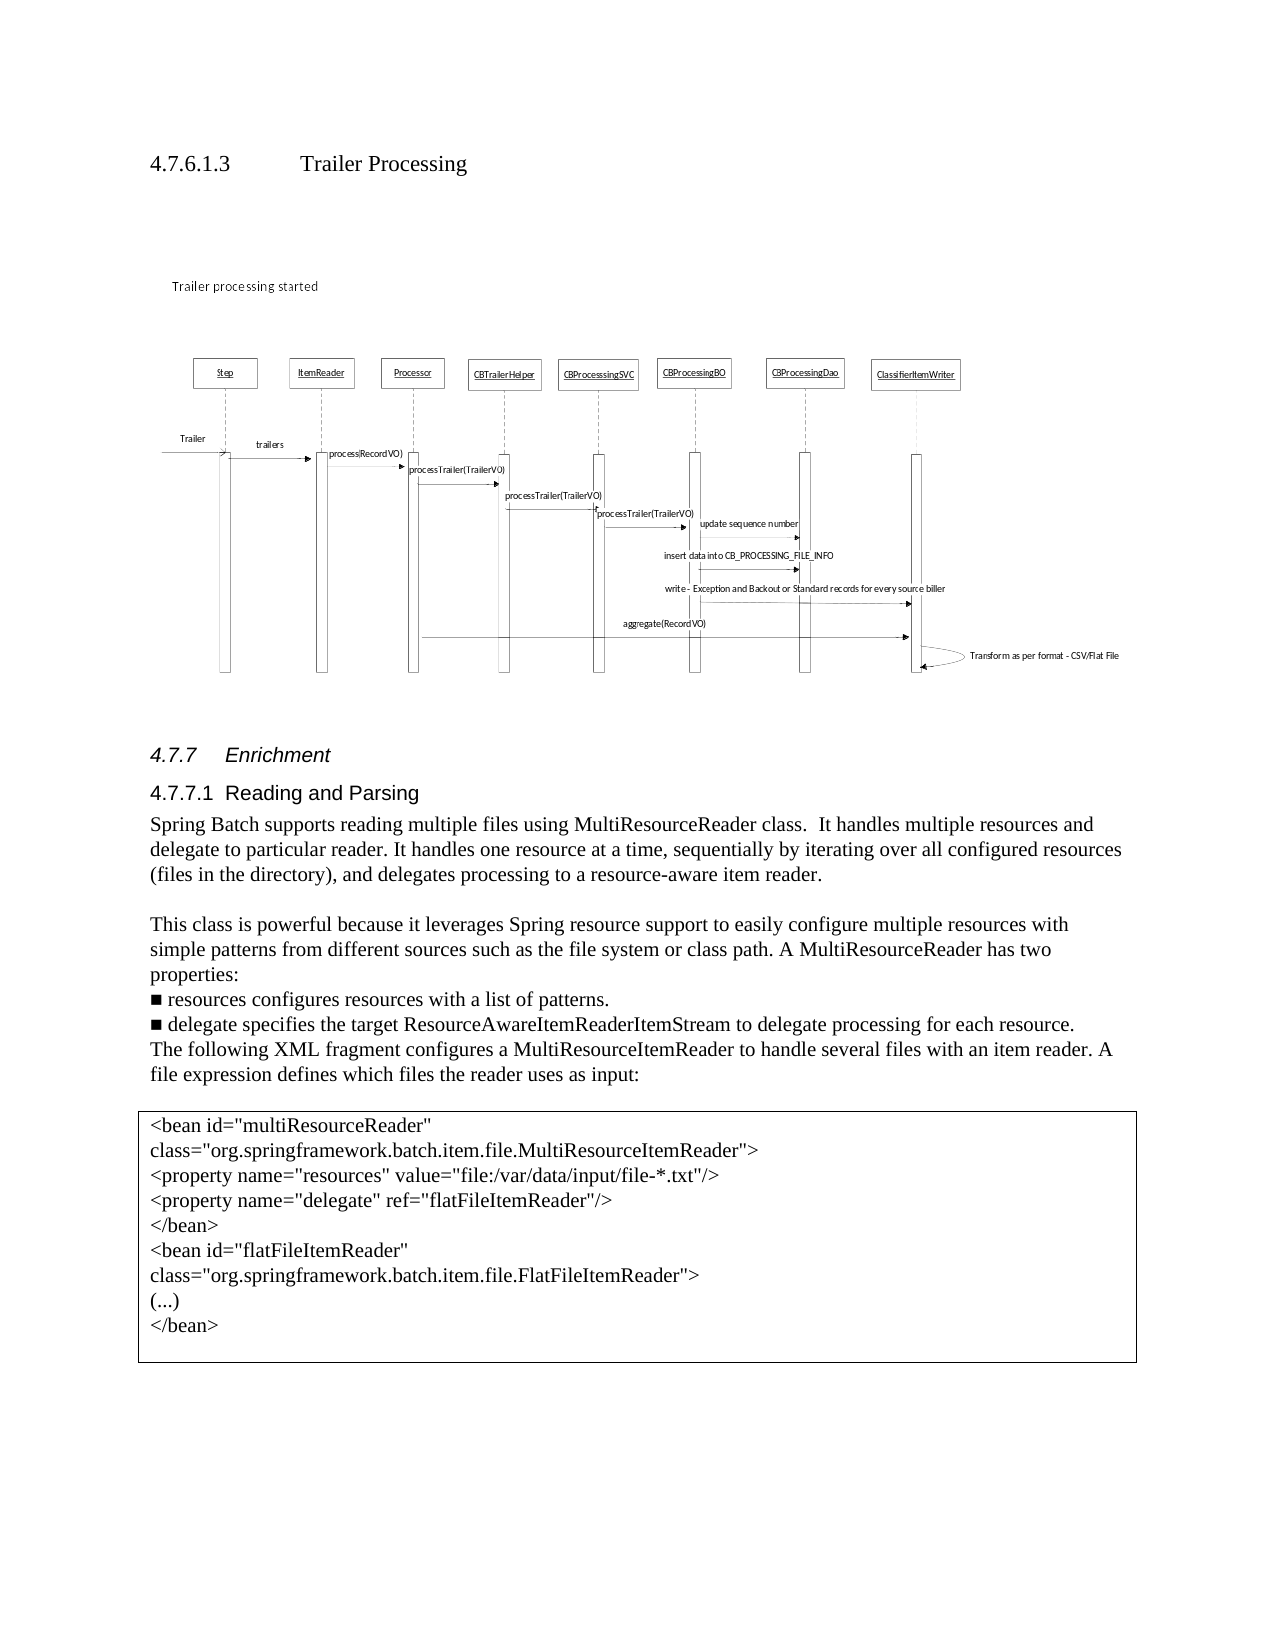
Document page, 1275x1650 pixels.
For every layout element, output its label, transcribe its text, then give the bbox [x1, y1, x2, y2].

subtitle Trailer Processing [150, 150, 1125, 176]
text ■ resources configures resources with a list of patterns. [150, 986, 1125, 1011]
subtitle Enrichment [150, 742, 1125, 767]
text ■ delegate specifies the target ResourceAwareItemReaderItemStream to delegate processing for each resource. [150, 1011, 1125, 1036]
subtitle Reading and Parsing [150, 779, 1125, 804]
text This class is powerful because it leverages Spring resource support to easily configure multiple resources with simple patterns from different sources such as the file system or class path. A MultiResourceReader has two properties: [150, 911, 1125, 986]
text The following XML fragment configures a MultiResourceItemReader to handle several files with an item reader. A file expression defines which files the reader uses as input: [150, 1036, 1125, 1086]
text Spring Batch supports reading multiple files using MultiResourceReader class. It handles multiple resources and delegate to particular reader. It handles one resource at a time, sequentially by iterating over all configured resources (files in the directory), and delegates processing to a resource-aware item reader. [150, 811, 1125, 886]
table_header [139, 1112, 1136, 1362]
